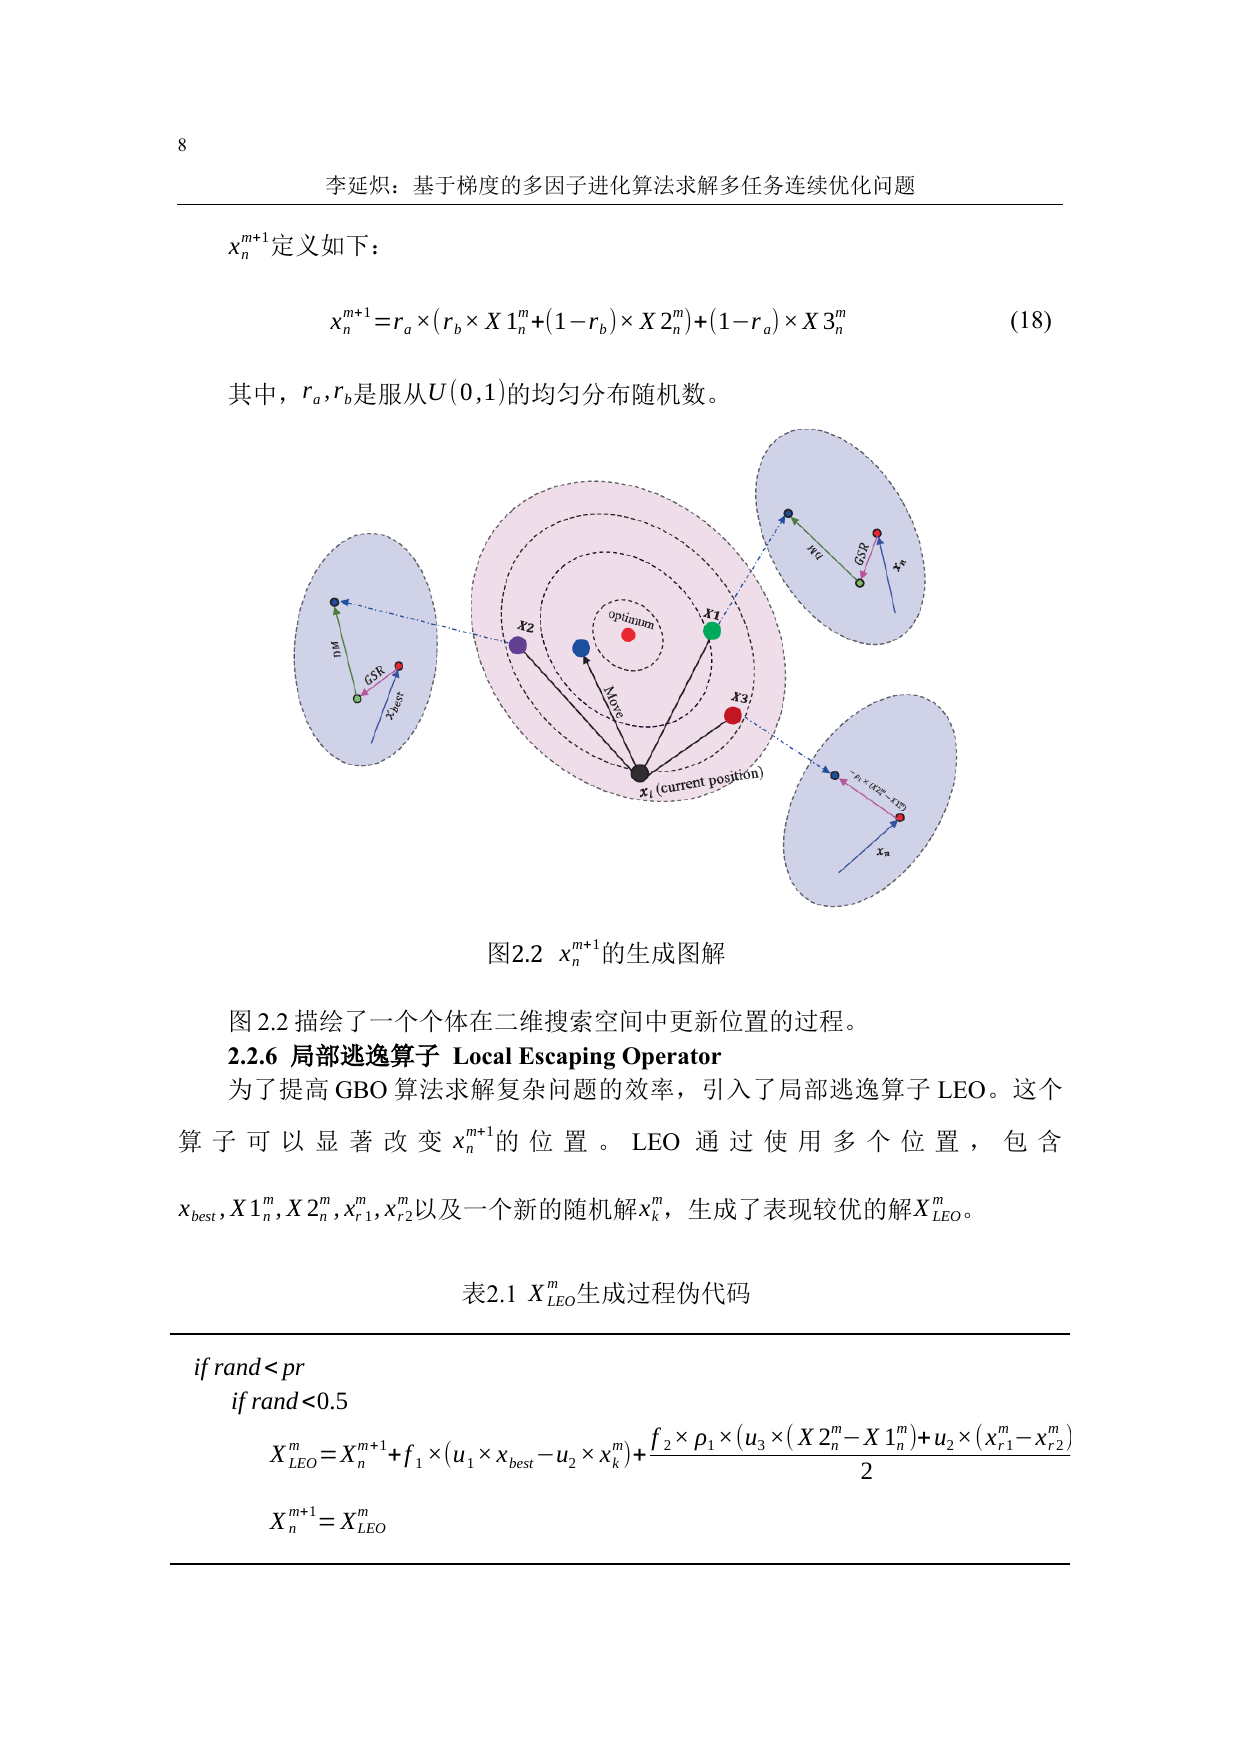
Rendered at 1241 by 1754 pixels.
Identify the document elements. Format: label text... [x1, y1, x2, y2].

table_header [177, 280, 999, 375]
text 其中，是服从的均匀分布随机数。 [177, 375, 1063, 409]
text 为了提高GBO算法求解复杂问题的效率，引入了局部逃逸算子LEO。这个算子可以显著改变的位置。LEO通过使用多个位置，包含以及一个新的随机解，生成了表现较优的解。 [177, 1072, 1063, 1241]
table_header [170, 409, 1070, 919]
picture [285, 409, 962, 911]
table_cell [170, 1335, 1070, 1562]
subtitle 局部逃逸算子 Local Escaping Operator [227, 1038, 1063, 1072]
table_header (18) [999, 280, 1063, 375]
text 定义如下： [177, 212, 1063, 280]
table_header 生成过程伪代码 [170, 1241, 1070, 1333]
text 图2.2描绘了一个个体在二维搜索空间中更新位置的过程。 [177, 1004, 1063, 1038]
table_cell 的生成图解 [170, 919, 1070, 1004]
